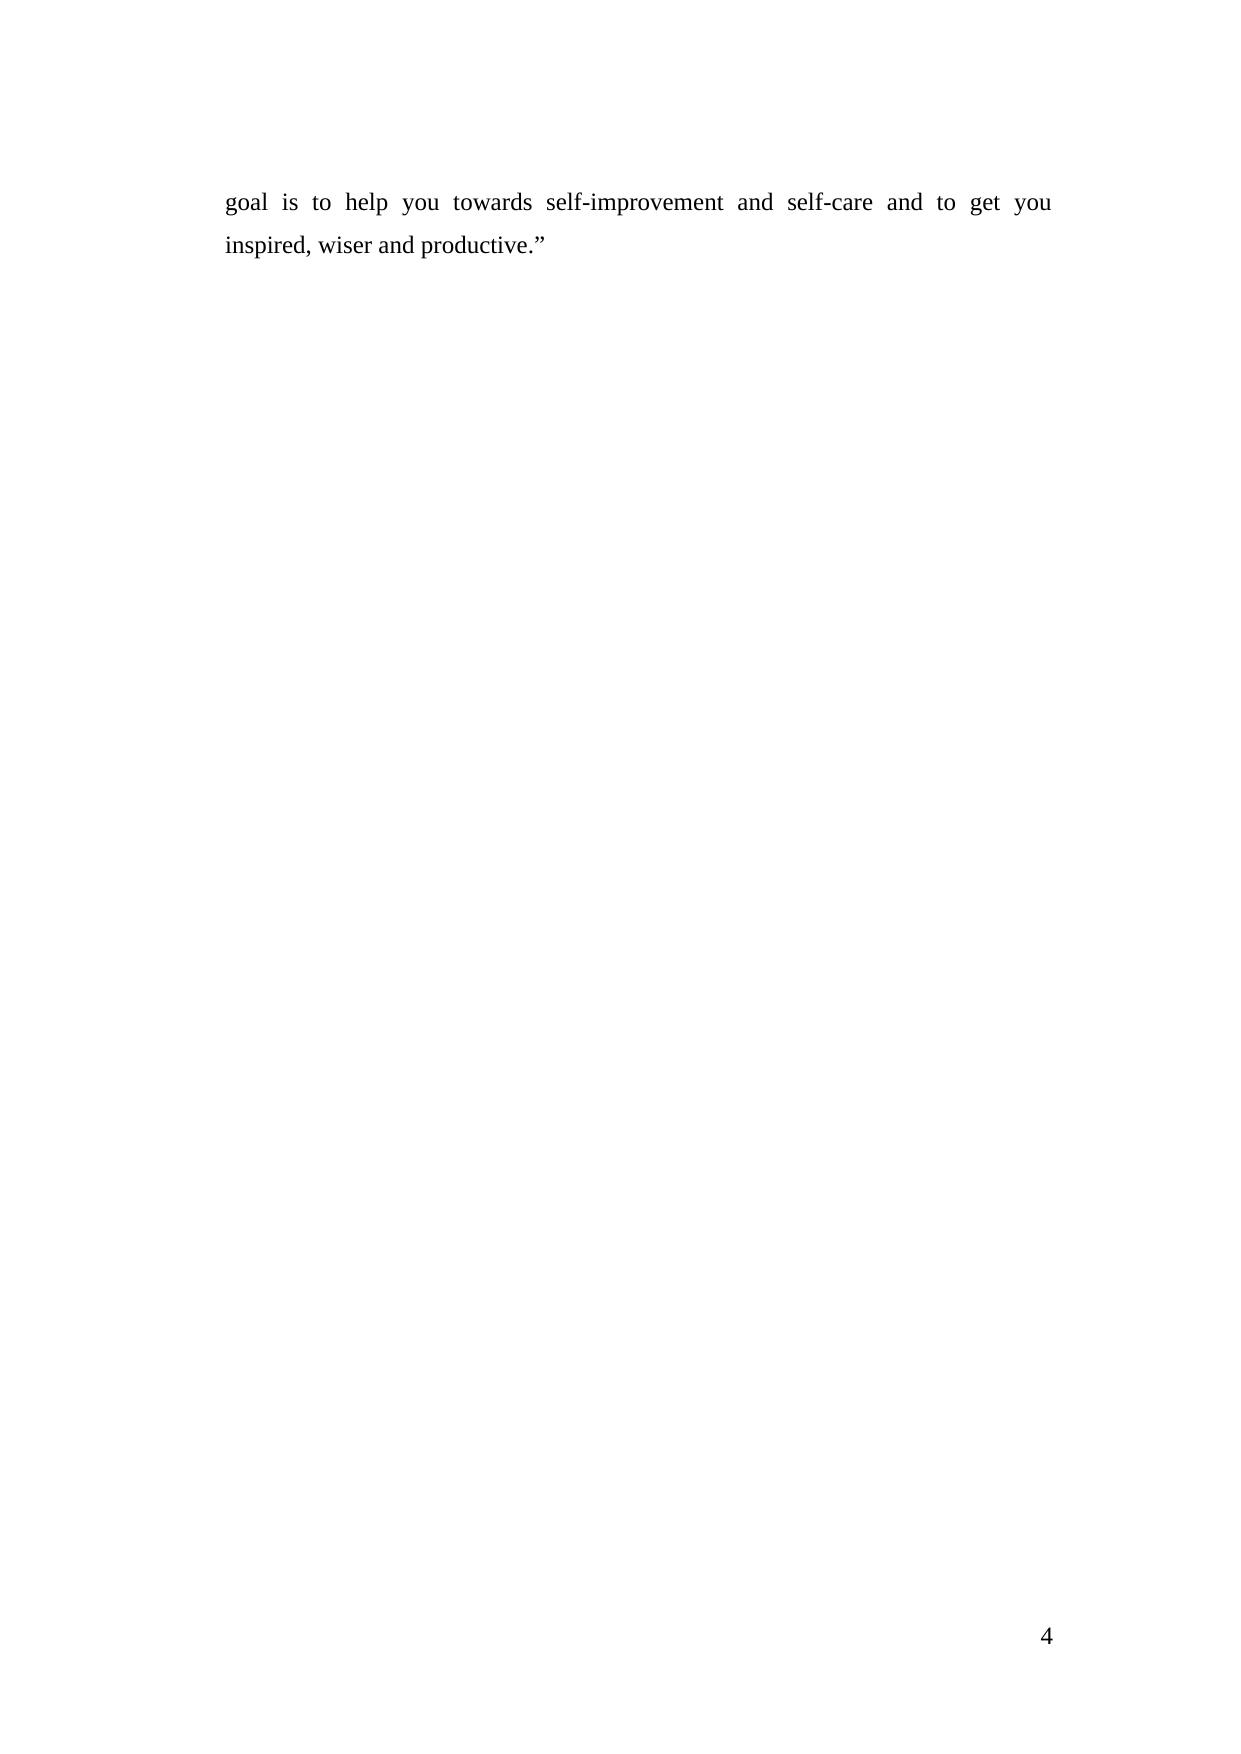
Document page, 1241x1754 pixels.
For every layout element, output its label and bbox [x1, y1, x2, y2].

text [225, 187, 1053, 259]
